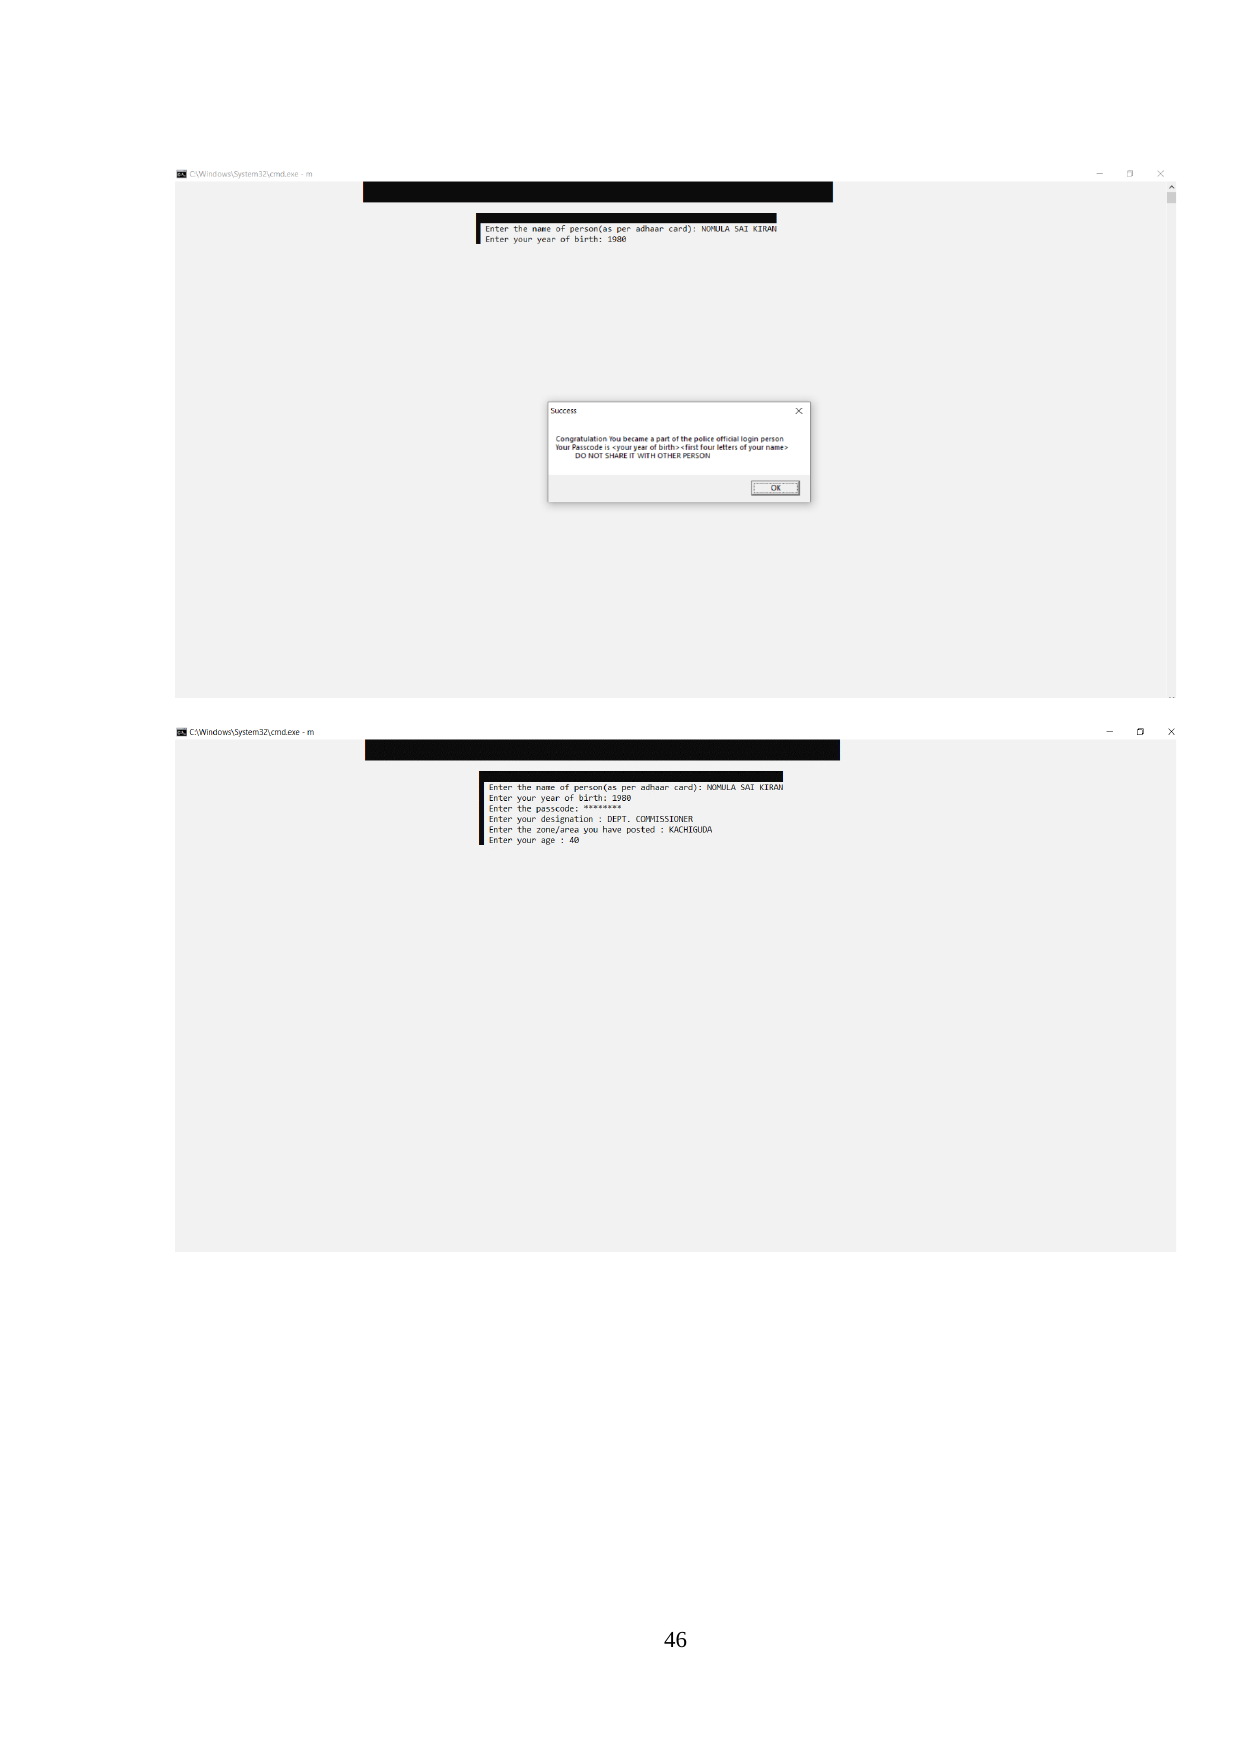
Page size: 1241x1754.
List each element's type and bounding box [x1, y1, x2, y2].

picture [175, 166, 1177, 698]
picture [175, 724, 1177, 1252]
